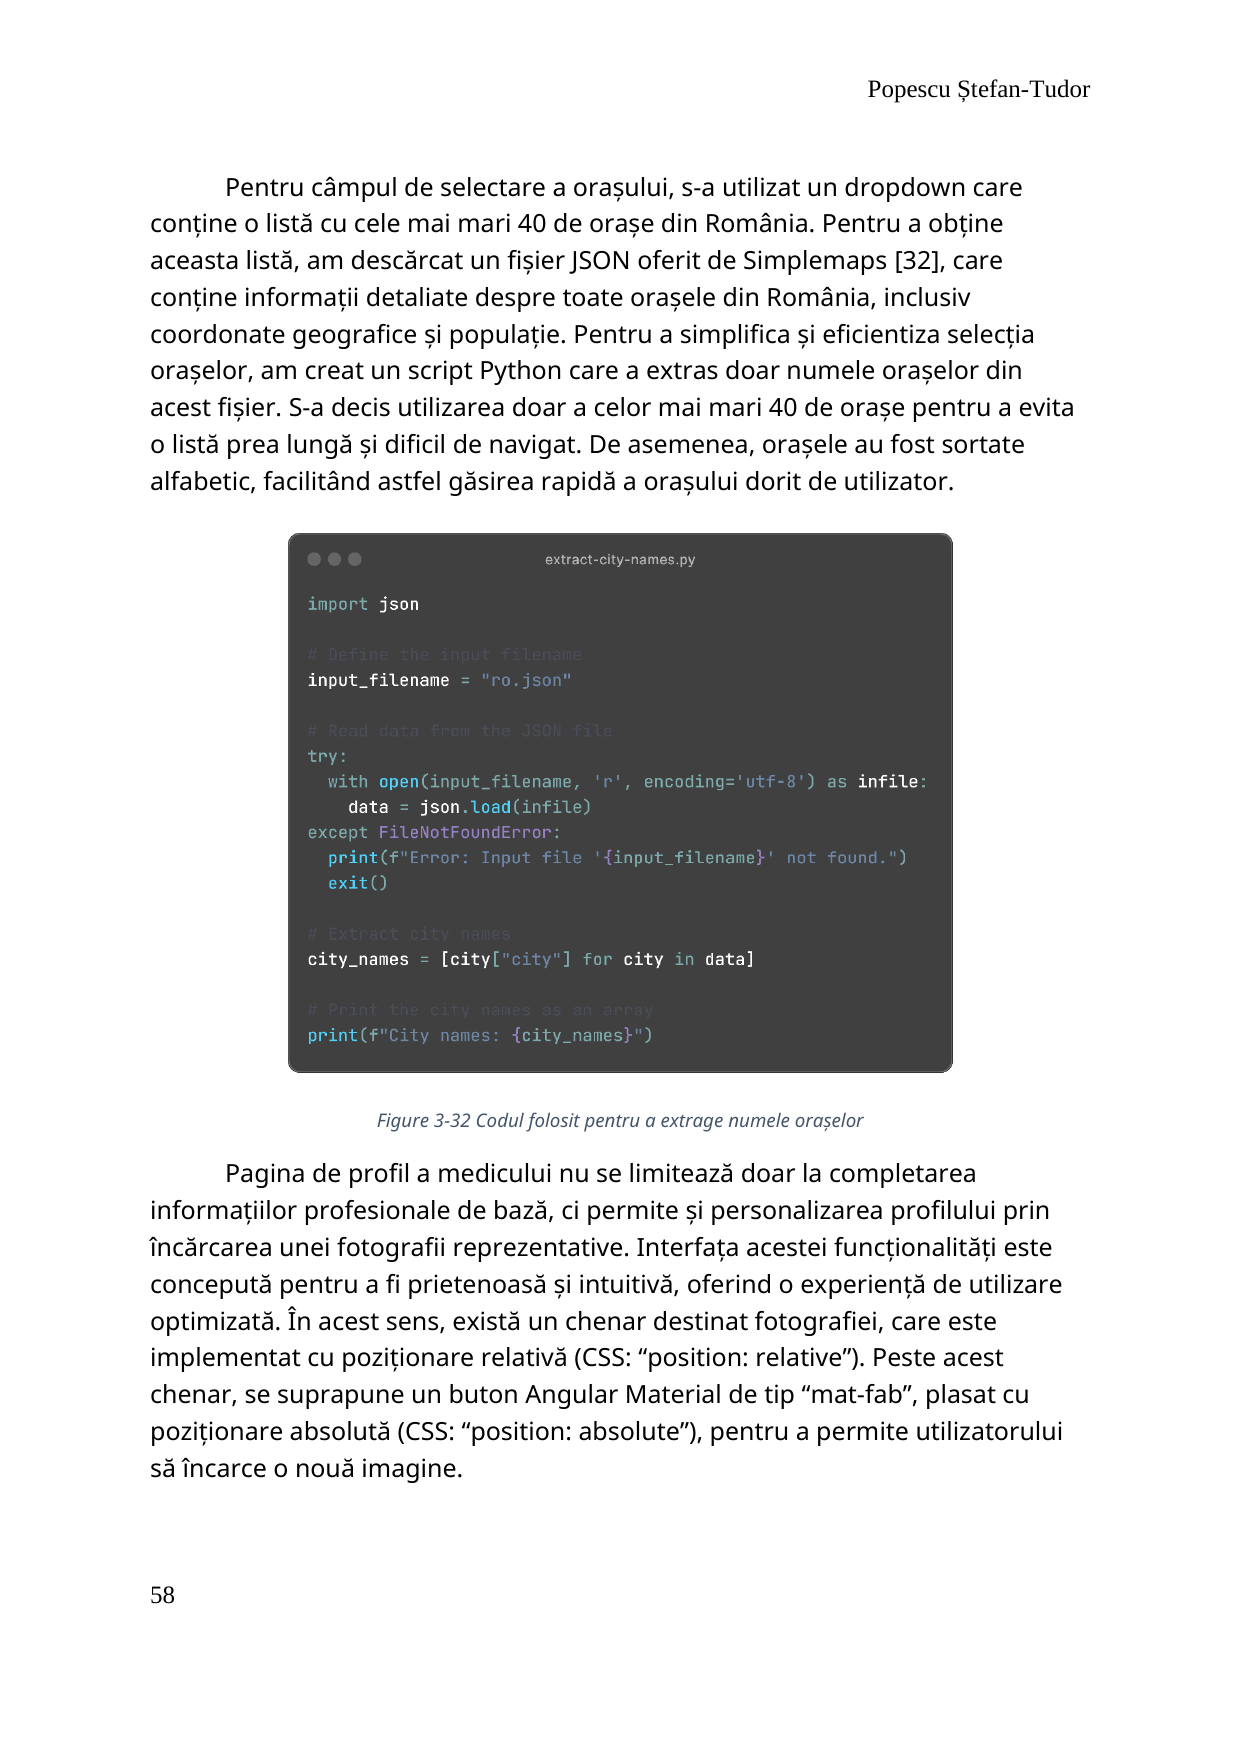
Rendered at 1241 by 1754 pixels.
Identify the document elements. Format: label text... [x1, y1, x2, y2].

text Pentru câmpul de selectare a orașului, s-a utilizat un dropdown care conține o listă cu cele mai mari 40 de orașe din România. Pentru a obține aceasta listă, am descărcat un fișier JSON oferit de Simplemaps, care conține informații detaliate despre toate orașele din România, inclusiv coordonate geografice și populație. Pentru a simplifica și eficientiza selecția orașelor, am creat un script Python care a extras doar numele orașelor din acest fișier. S-a decis utilizarea doar a celor mai mari 40 de orașe pentru a evita o listă prea lungă și dificil de navigat. De asemenea, orașele au fost sortate alfabetic, facilitând astfel găsirea rapidă a orașului dorit de utilizator. [150, 169, 1090, 497]
picture [271, 516, 969, 1089]
text Pagina de profil a medicului nu se limitează doar la completarea informațiilor profesionale de bază, ci permite și personalizarea profilului prin încărcarea unei fotografii reprezentative. Interfața acestei funcționalități este concepută pentru a fi prietenoasă și intuitivă, oferind o experiență de utilizare optimizată. În acest sens, există un chenar destinat fotografiei, care este implementat cu poziționare relativă (CSS: “position: relative”). Peste acest chenar, se suprapune un buton Angular Material de tip “mat-fab”, plasat cu poziționare absolută (CSS: “position: absolute”), pentru a permite utilizatorului să încarce o nouă imagine. [150, 1156, 1090, 1484]
